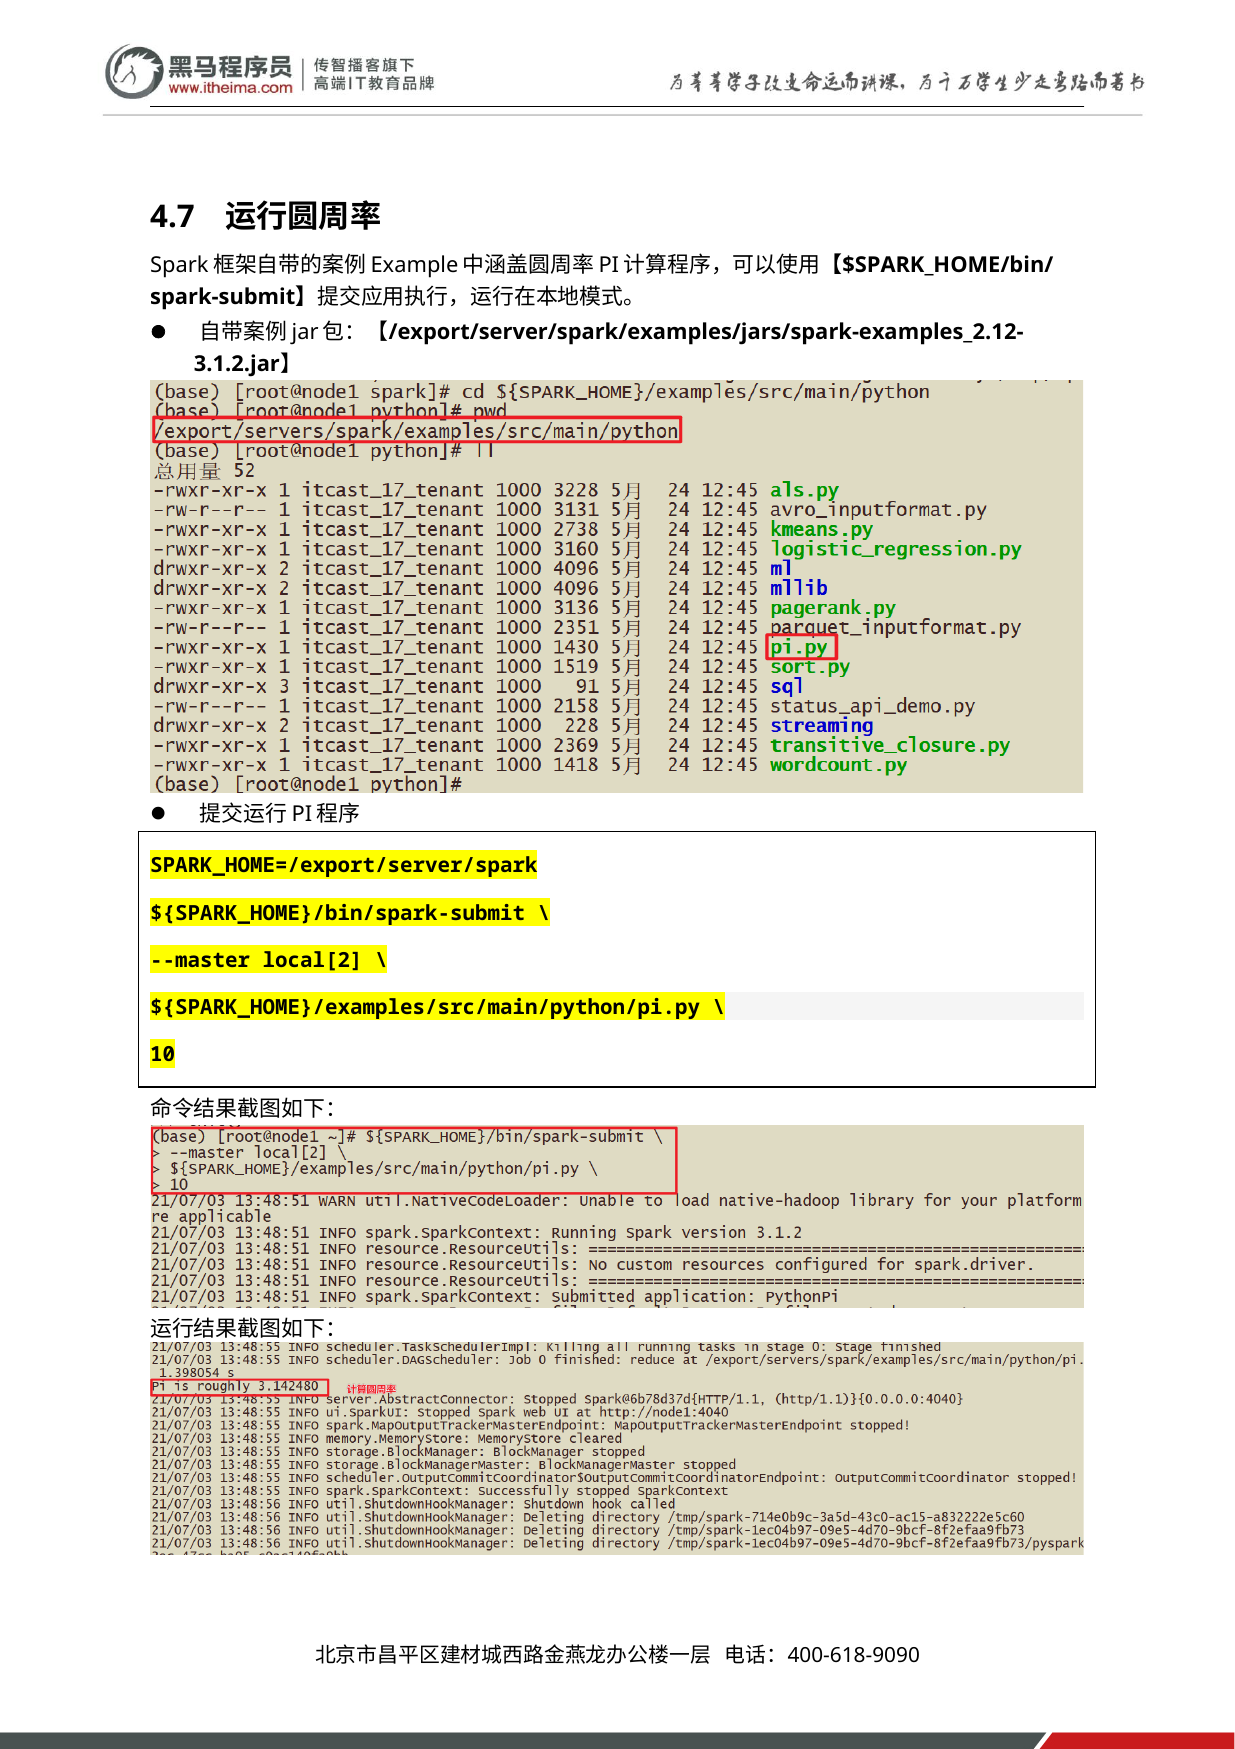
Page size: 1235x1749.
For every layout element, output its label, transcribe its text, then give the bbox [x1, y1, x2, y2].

picture [150, 380, 1084, 793]
text 运行结果截图如下： [150, 1311, 1084, 1342]
list 提交运行PI程序 [150, 796, 1084, 827]
picture [150, 1342, 1084, 1555]
table_header SPARK_HOME=/export/server/spark ${SPARK_HOME}/bin/spark-submit \ --master local[2] \ ${SPARK_HOME}/examples/src/main/python/pi.py \ 10 [139, 832, 1095, 1086]
text Spark框架自带的案例Example中涵盖圆周率PI计算程序，可以使用【$SPARK_HOME/bin/spark-submit】提交应用执行，运行在本地模式。 [150, 247, 1084, 311]
picture [0, 0, 1235, 123]
text 命令结果截图如下： [150, 1091, 1084, 1122]
picture [150, 1125, 1084, 1308]
list 自带案例jar包：【/export/server/spark/examples/jars/spark-examples_2.12-3.1.2.jar】 [150, 314, 1084, 378]
subtitle 运行圆周率 [150, 192, 1084, 237]
picture [0, 1673, 1235, 1749]
